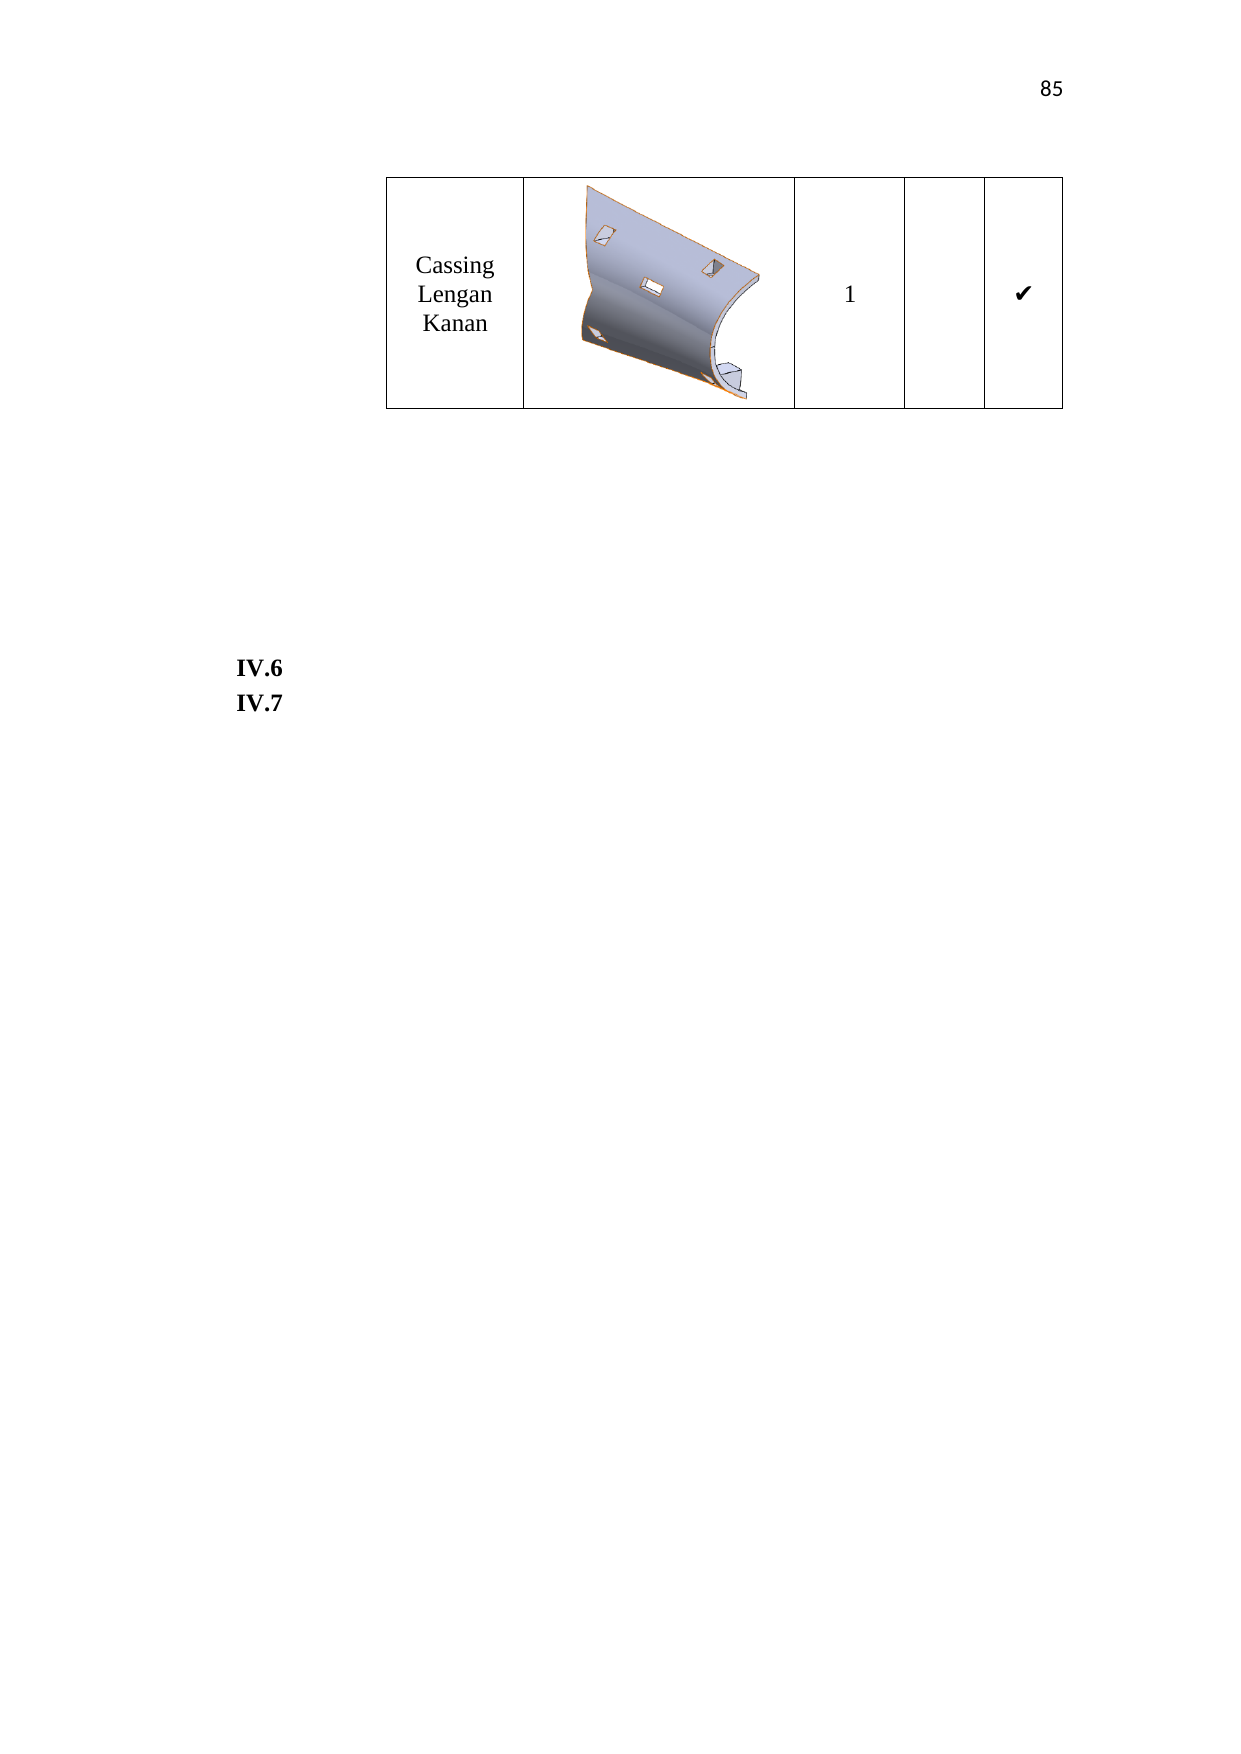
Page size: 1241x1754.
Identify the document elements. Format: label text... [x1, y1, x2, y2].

table_cell [524, 178, 794, 408]
table_cell [905, 178, 984, 408]
table_cell ✔ [985, 178, 1062, 408]
table_cell 1 [795, 178, 904, 408]
table_cell Cassing Lengan Kanan [387, 178, 523, 408]
